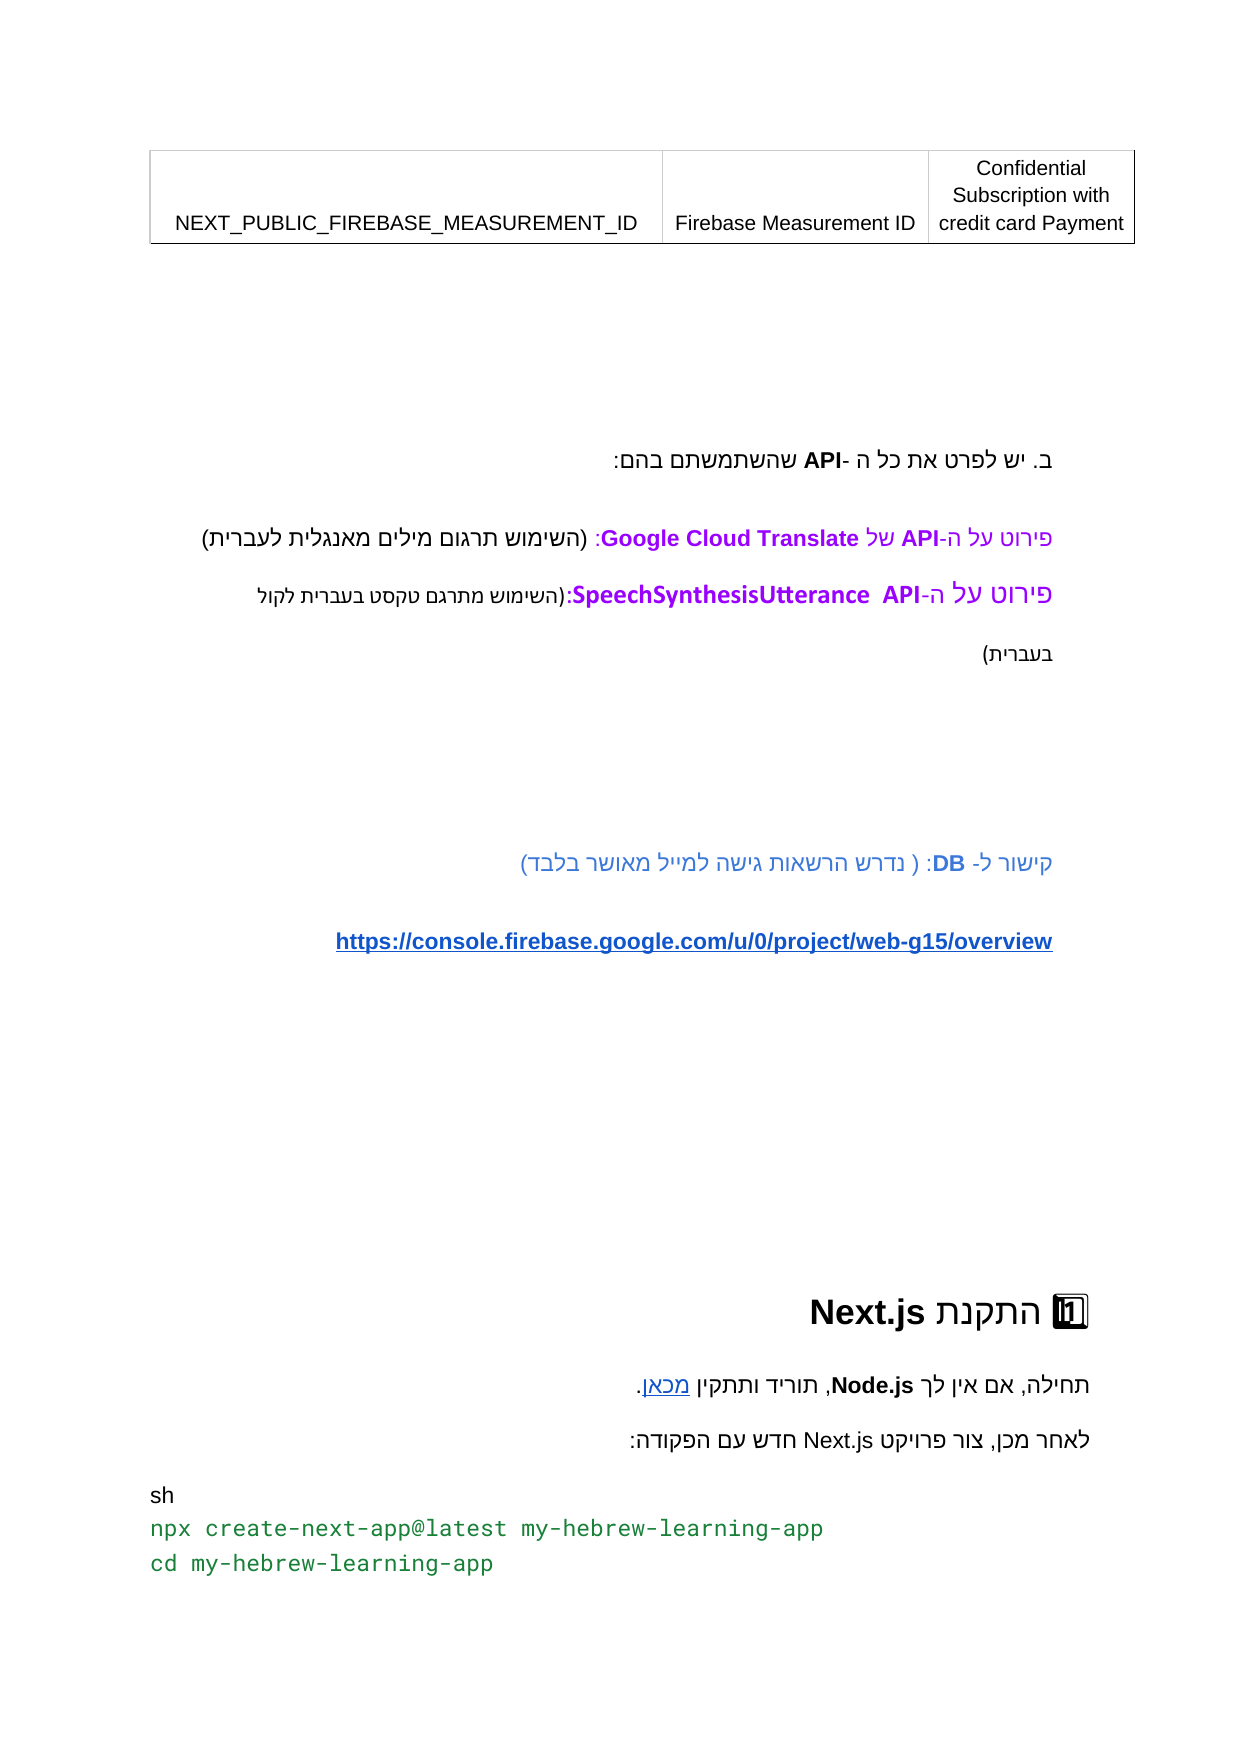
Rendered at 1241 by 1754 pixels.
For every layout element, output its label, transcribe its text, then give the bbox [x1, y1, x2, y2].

text תחילה, אם אין לך Node.js, תוריד ותתקין מכאן. [150, 1372, 1090, 1398]
text cd my-hebrew-learning-app [150, 1547, 1090, 1577]
text קישור ל- DB: ( נדרש הרשאות גישה למייל מאושר בלבד) [150, 797, 1053, 876]
text ב. יש לפרט את כל ה -API שהשתמשתם בהם: [150, 447, 1053, 473]
table_cell Firebase Measurement ID [663, 151, 928, 242]
subtitle 1️⃣ התקנת Next.js [150, 1281, 1090, 1338]
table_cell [929, 151, 1134, 242]
text פירוט על ה-SpeechSynthesisUtterance API:(השימוש מתרגם טקסט בעברית לקול בעברית) [187, 578, 1053, 667]
text לאחר מכן, צור פרויקט Next.js חדש עם הפקודה: [150, 1427, 1090, 1453]
text sh [150, 1482, 1090, 1509]
table_cell NEXT_PUBLIC_FIREBASE_MEASUREMENT_ID [151, 151, 662, 242]
text https://console.firebase.google.com/u/0/project/web-g15/overview [150, 928, 1053, 1007]
text פירוט על ה-API של Google Cloud Translate: (השימוש תרגום מילים מאנגלית לעברית) [187, 525, 1053, 551]
text npx create-next-app@latest my-hebrew-learning-app [150, 1513, 1090, 1543]
